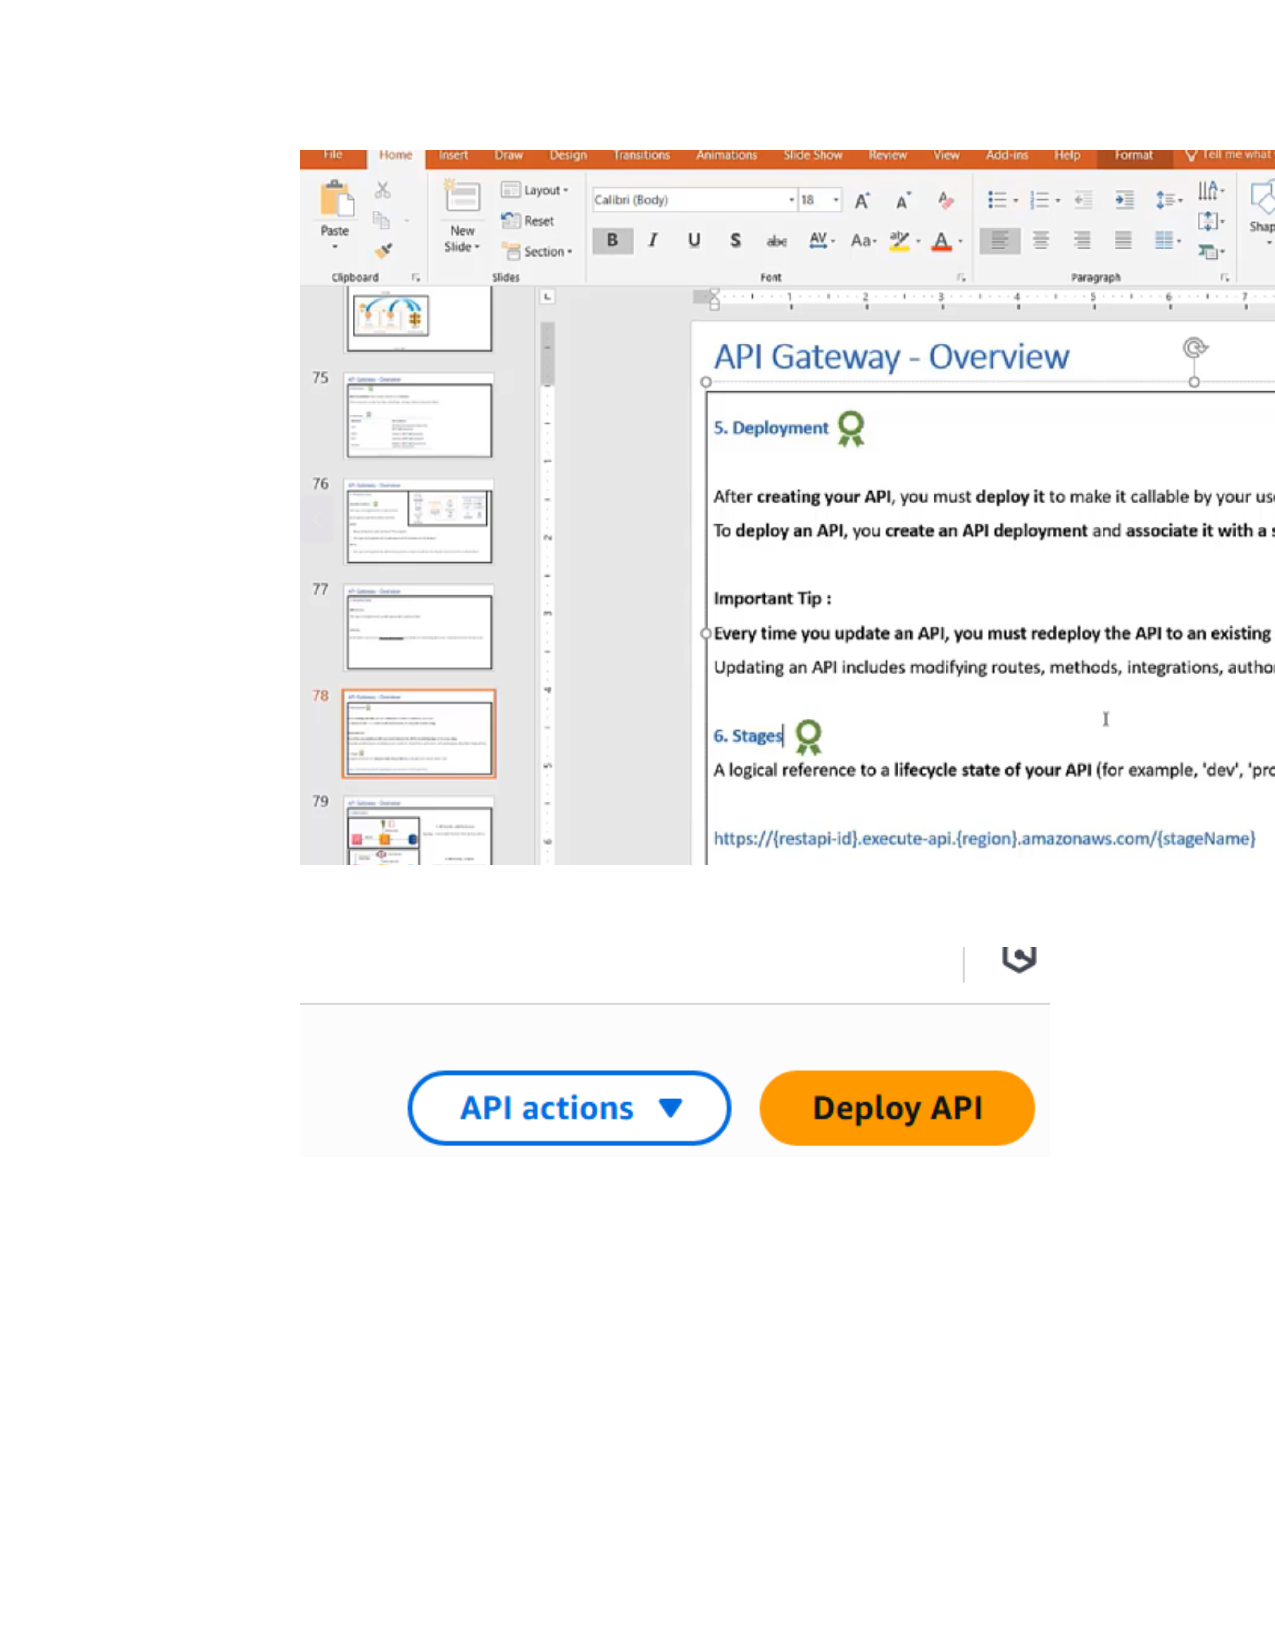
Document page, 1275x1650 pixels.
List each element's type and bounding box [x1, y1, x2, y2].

picture [300, 947, 1050, 1157]
picture [300, 150, 1275, 865]
